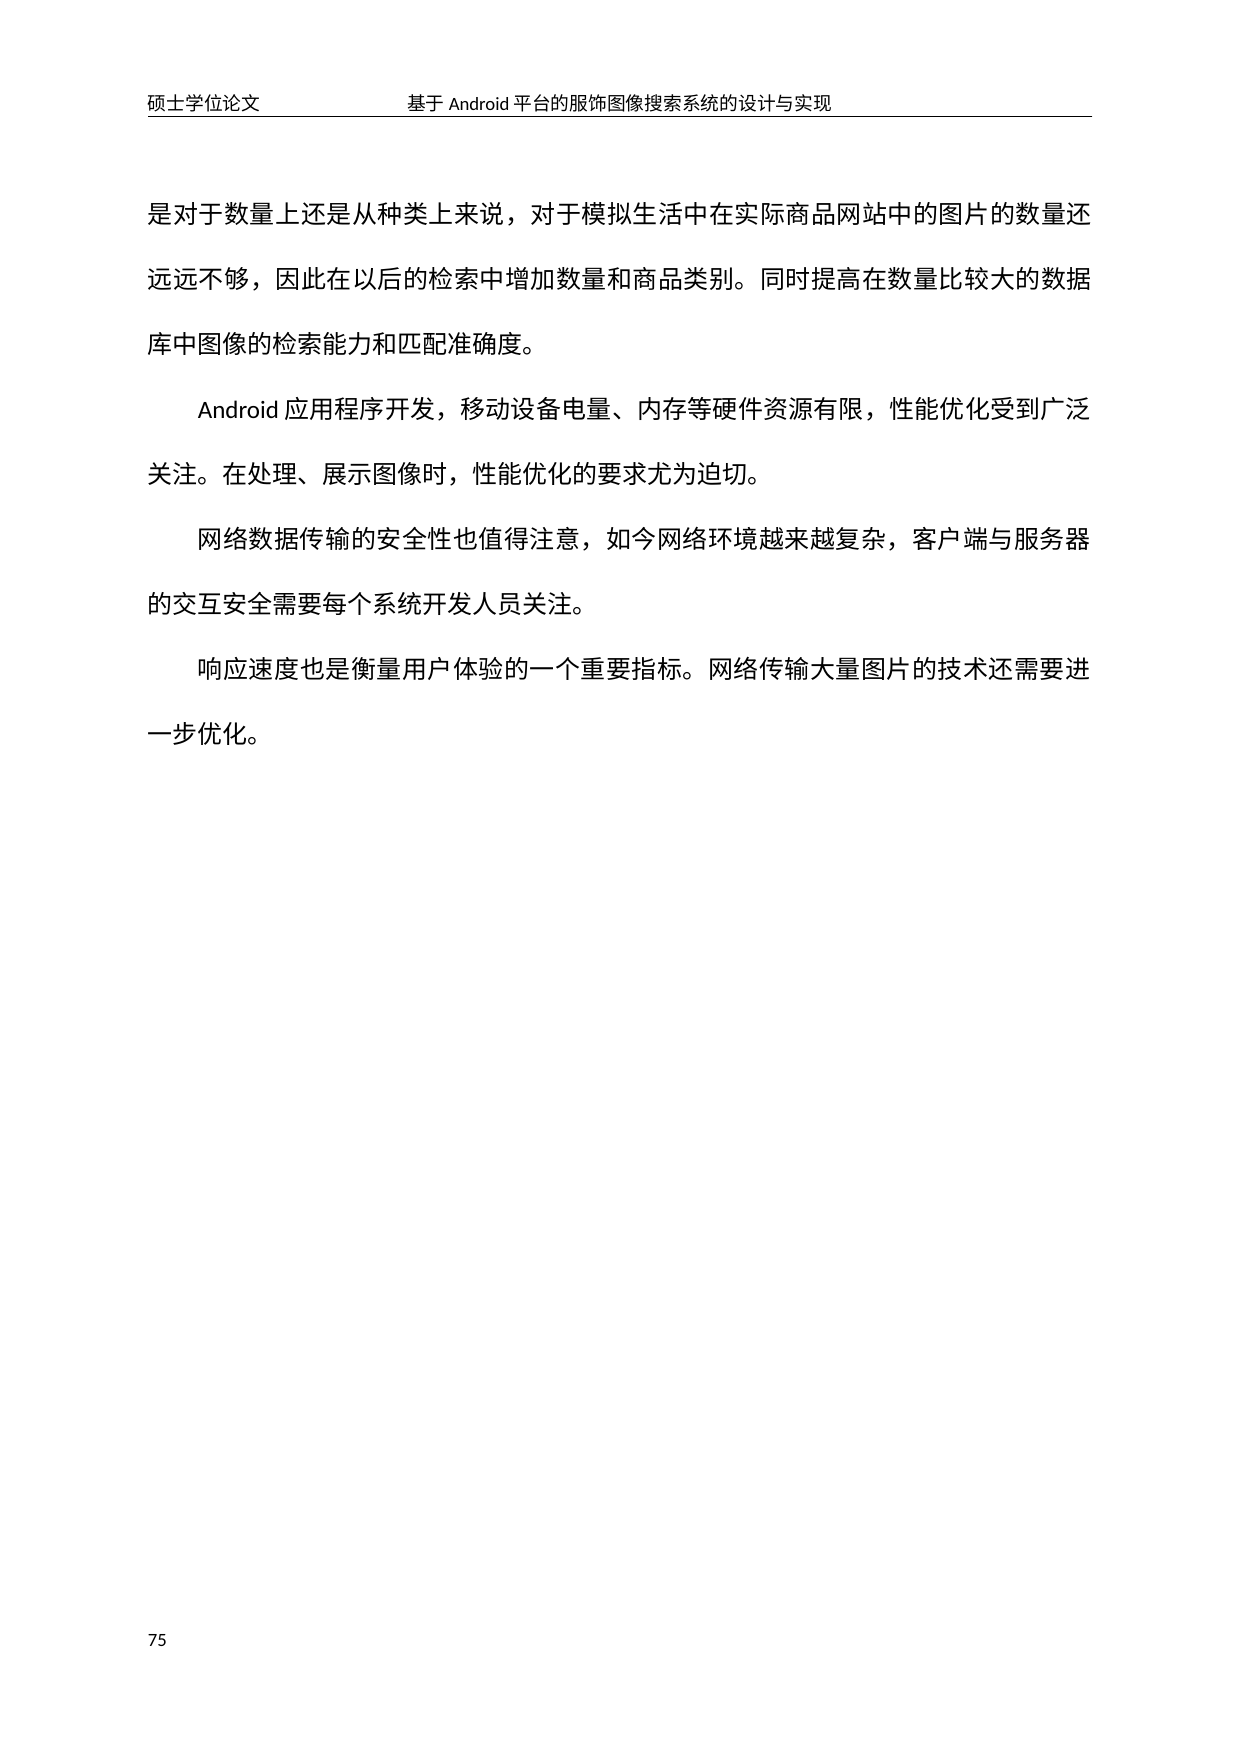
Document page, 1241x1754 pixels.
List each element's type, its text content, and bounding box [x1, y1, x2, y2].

list 响应速度也是衡量用户体验的一个重要指标。网络传输大量图片的技术还需要进一步优化。 [148, 635, 1092, 765]
list 网络数据传输的安全性也值得注意，如今网络环境越来越复杂，客户端与服务器的交互安全需要每个系统开发人员关注。 [148, 505, 1092, 635]
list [148, 180, 1092, 375]
list Android应用程序开发，移动设备电量、内存等硬件资源有限，性能优化受到广泛关注。在处理、展示图像时，性能优化的要求尤为迫切。 [148, 375, 1092, 505]
